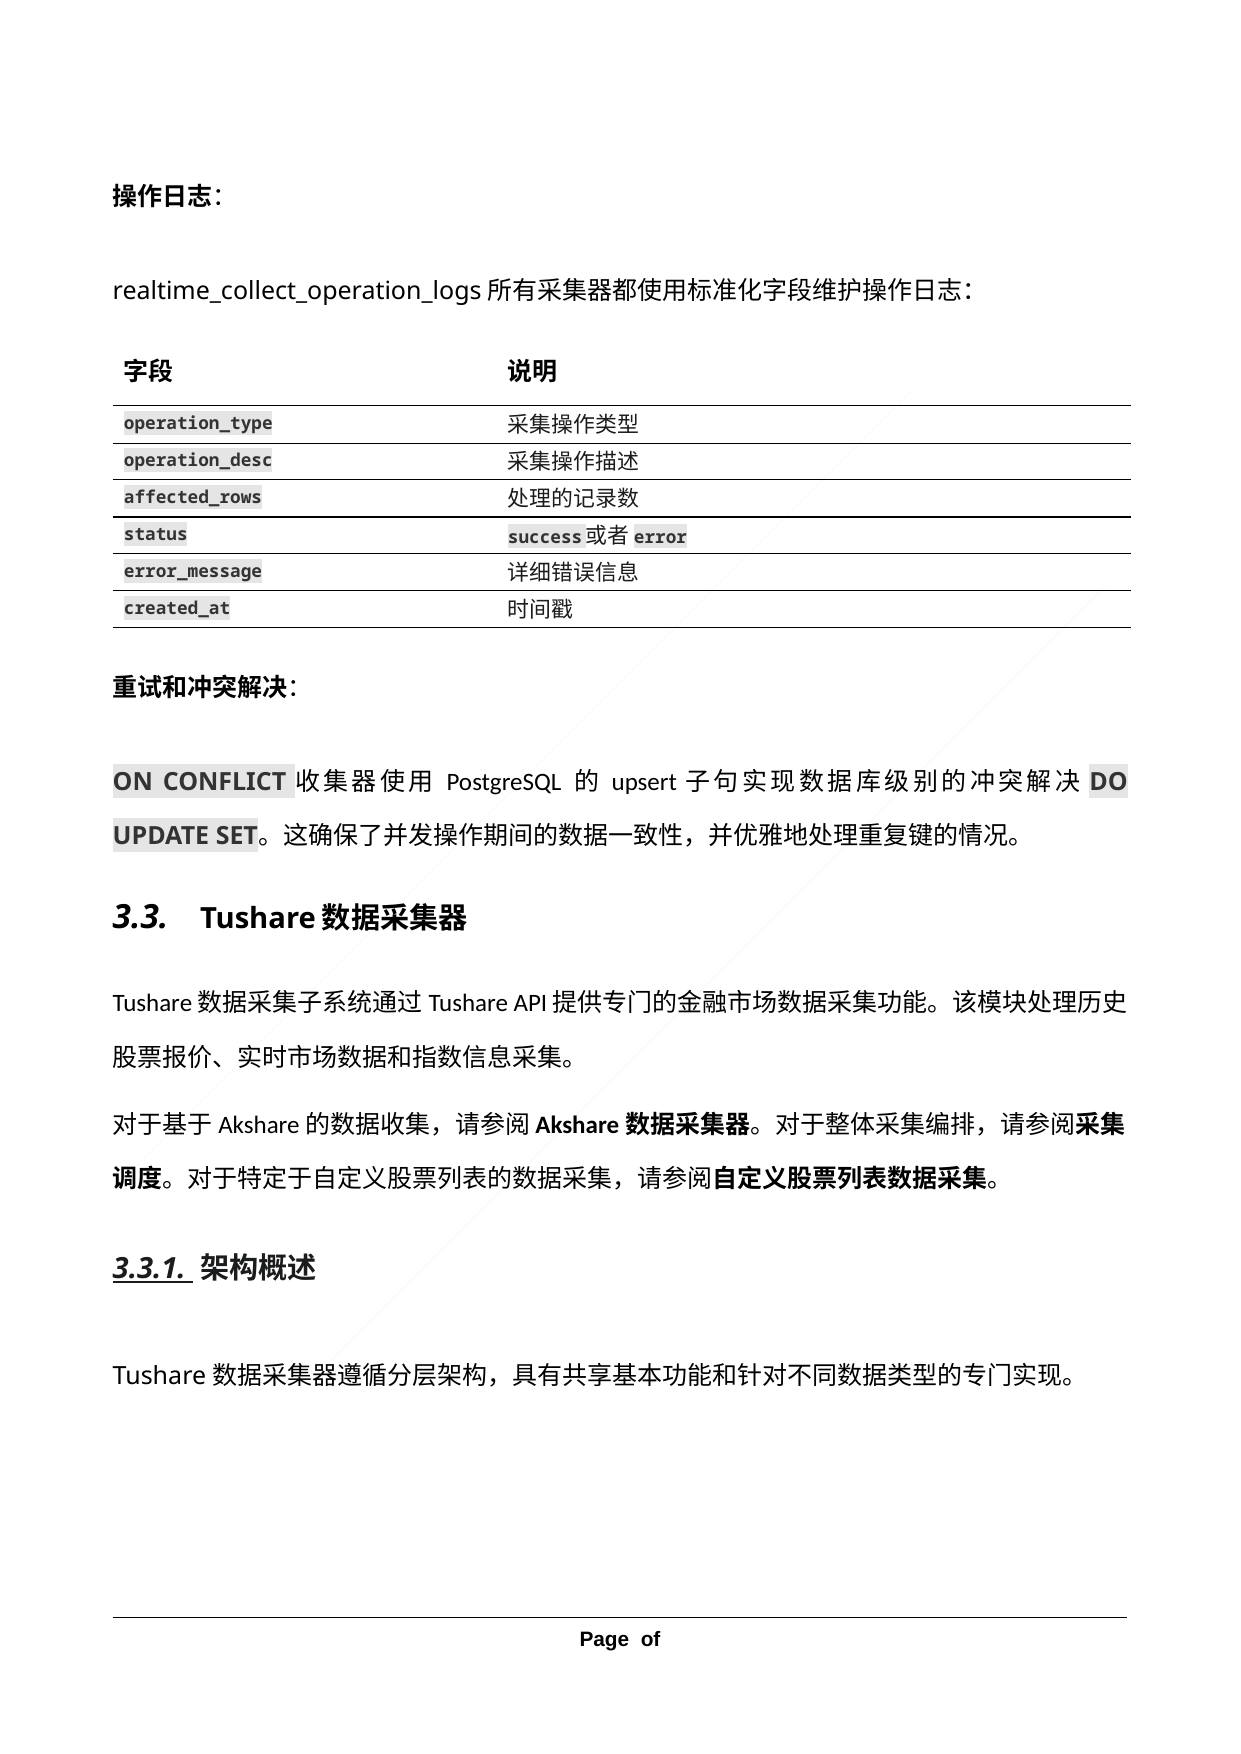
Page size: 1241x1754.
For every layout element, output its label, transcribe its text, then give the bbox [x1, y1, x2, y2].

text realtime_collect_operation_logs所有采集器都使用标准化字段维护操作日志： [112, 270, 1128, 306]
table_cell 时间戳 [496, 591, 1131, 627]
table_cell affected_rows [113, 480, 496, 516]
text 对于基于 Akshare 的数据收集，请参阅Akshare 数据采集器。对于整体采集编排，请参阅采集调度。对于特定于自定义股票列表的数据采集，请参阅自定义股票列表数据采集。 [112, 1104, 1128, 1195]
text ON CONFLICT收集器使用 PostgreSQL 的 upsert子句实现数据库级别的冲突解决DO UPDATE SET。这确保了并发操作期间的数据一致性，并优雅地处理重复键的情况。 [112, 761, 1128, 852]
text Tushare 数据采集器遵循分层架构，具有共享基本功能和针对不同数据类型的专门实现。 [112, 1341, 1128, 1406]
table_cell error_message [113, 554, 496, 590]
table_cell operation_desc [113, 444, 496, 479]
text 重试和冲突解决： [112, 653, 1128, 718]
text Tushare 数据采集子系统通过 Tushare API 提供专门的金融市场数据采集功能。该模块处理历史股票报价、实时市场数据和指数信息采集。 [112, 983, 1128, 1073]
table_cell 采集操作类型 [496, 406, 1131, 442]
table_cell operation_type [113, 406, 496, 442]
table_header 说明 [496, 337, 1131, 405]
table_cell success或者error [496, 518, 1131, 553]
text 操作日志： [112, 162, 1128, 227]
table_header 字段 [113, 337, 496, 405]
subtitle 架构概述 [112, 1234, 1128, 1299]
table_cell 详细错误信息 [496, 554, 1131, 590]
table_cell 采集操作描述 [496, 444, 1131, 479]
table_cell 处理的记录数 [496, 480, 1131, 516]
subtitle Tushare数据采集器 [112, 883, 1128, 948]
table_cell status [113, 518, 496, 553]
table_cell created_at [113, 591, 496, 627]
